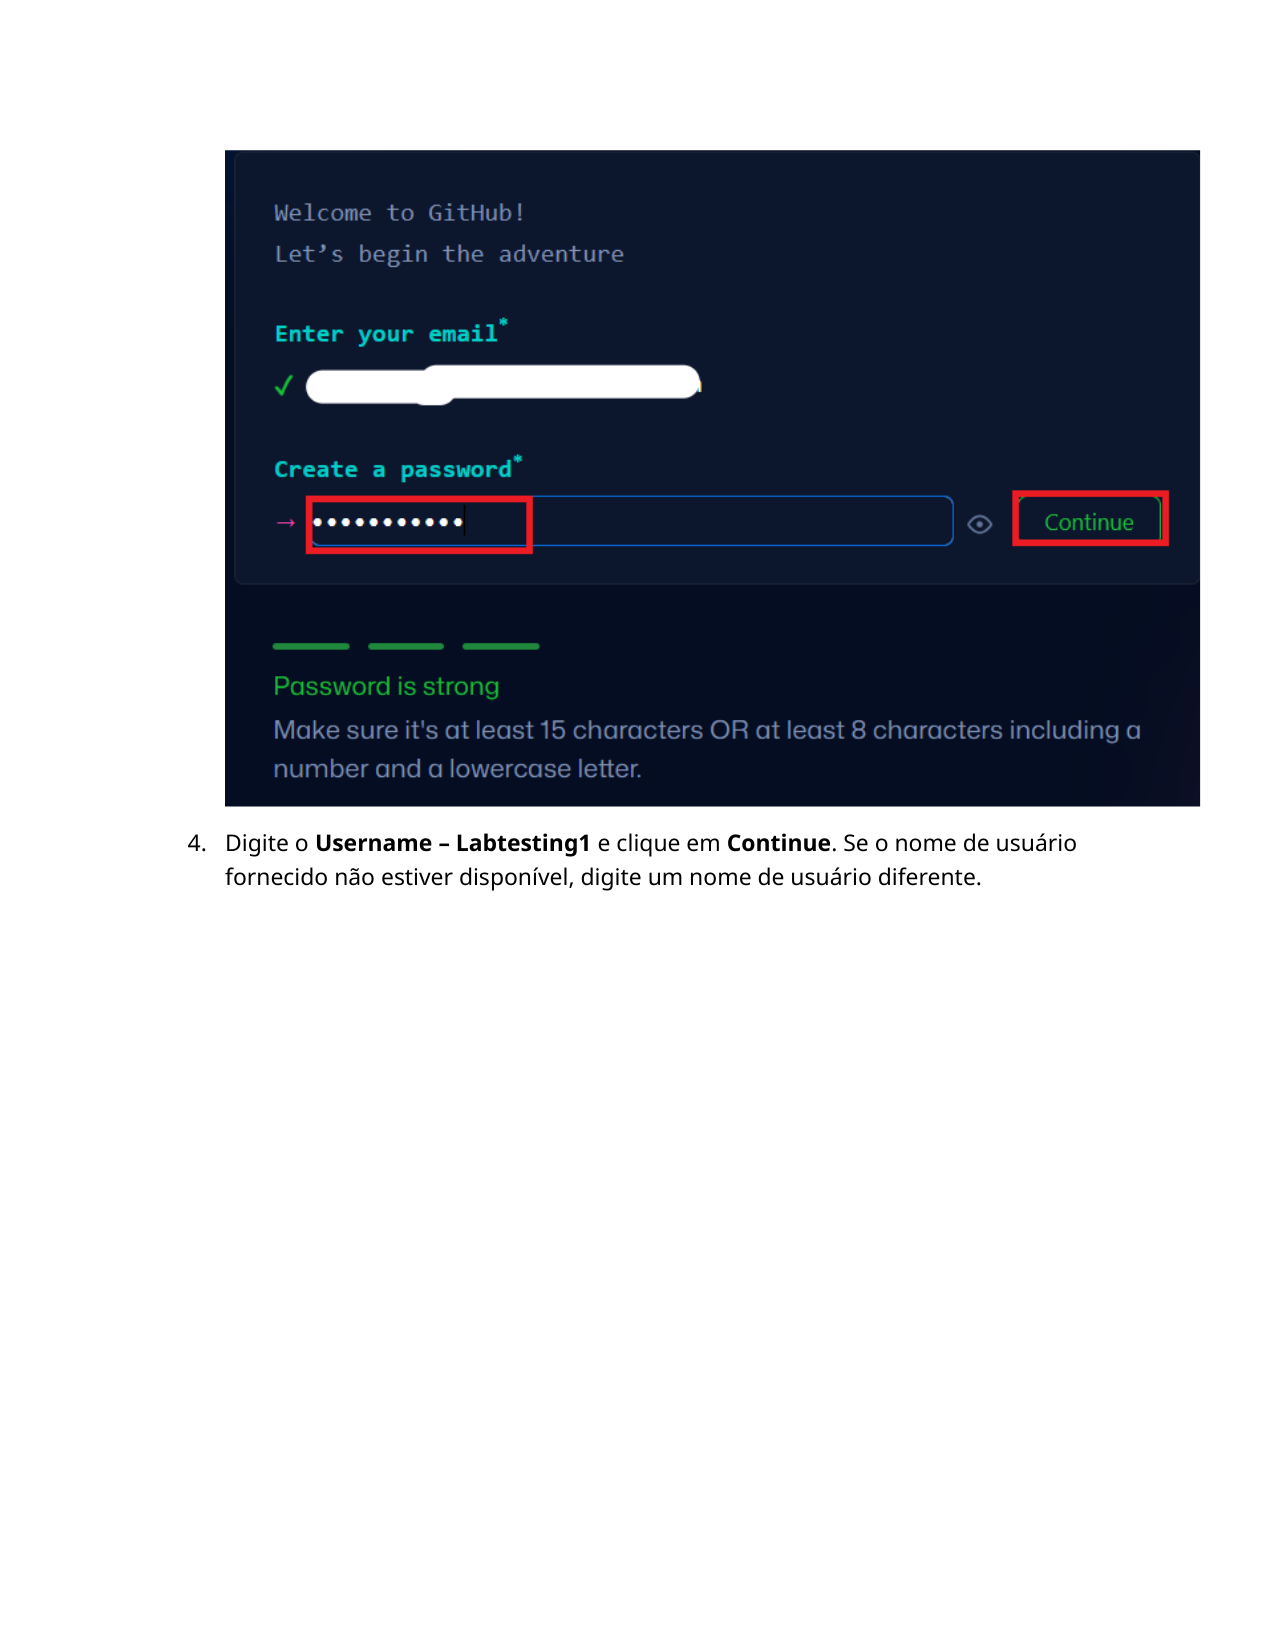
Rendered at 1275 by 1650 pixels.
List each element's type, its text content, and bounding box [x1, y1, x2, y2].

list Digite o Username – Labtesting1 e clique em Continue. Se o nome de usuário fornecido não estiver disponível, digite um nome de usuário diferente. [187, 827, 1125, 892]
picture [225, 150, 1200, 808]
